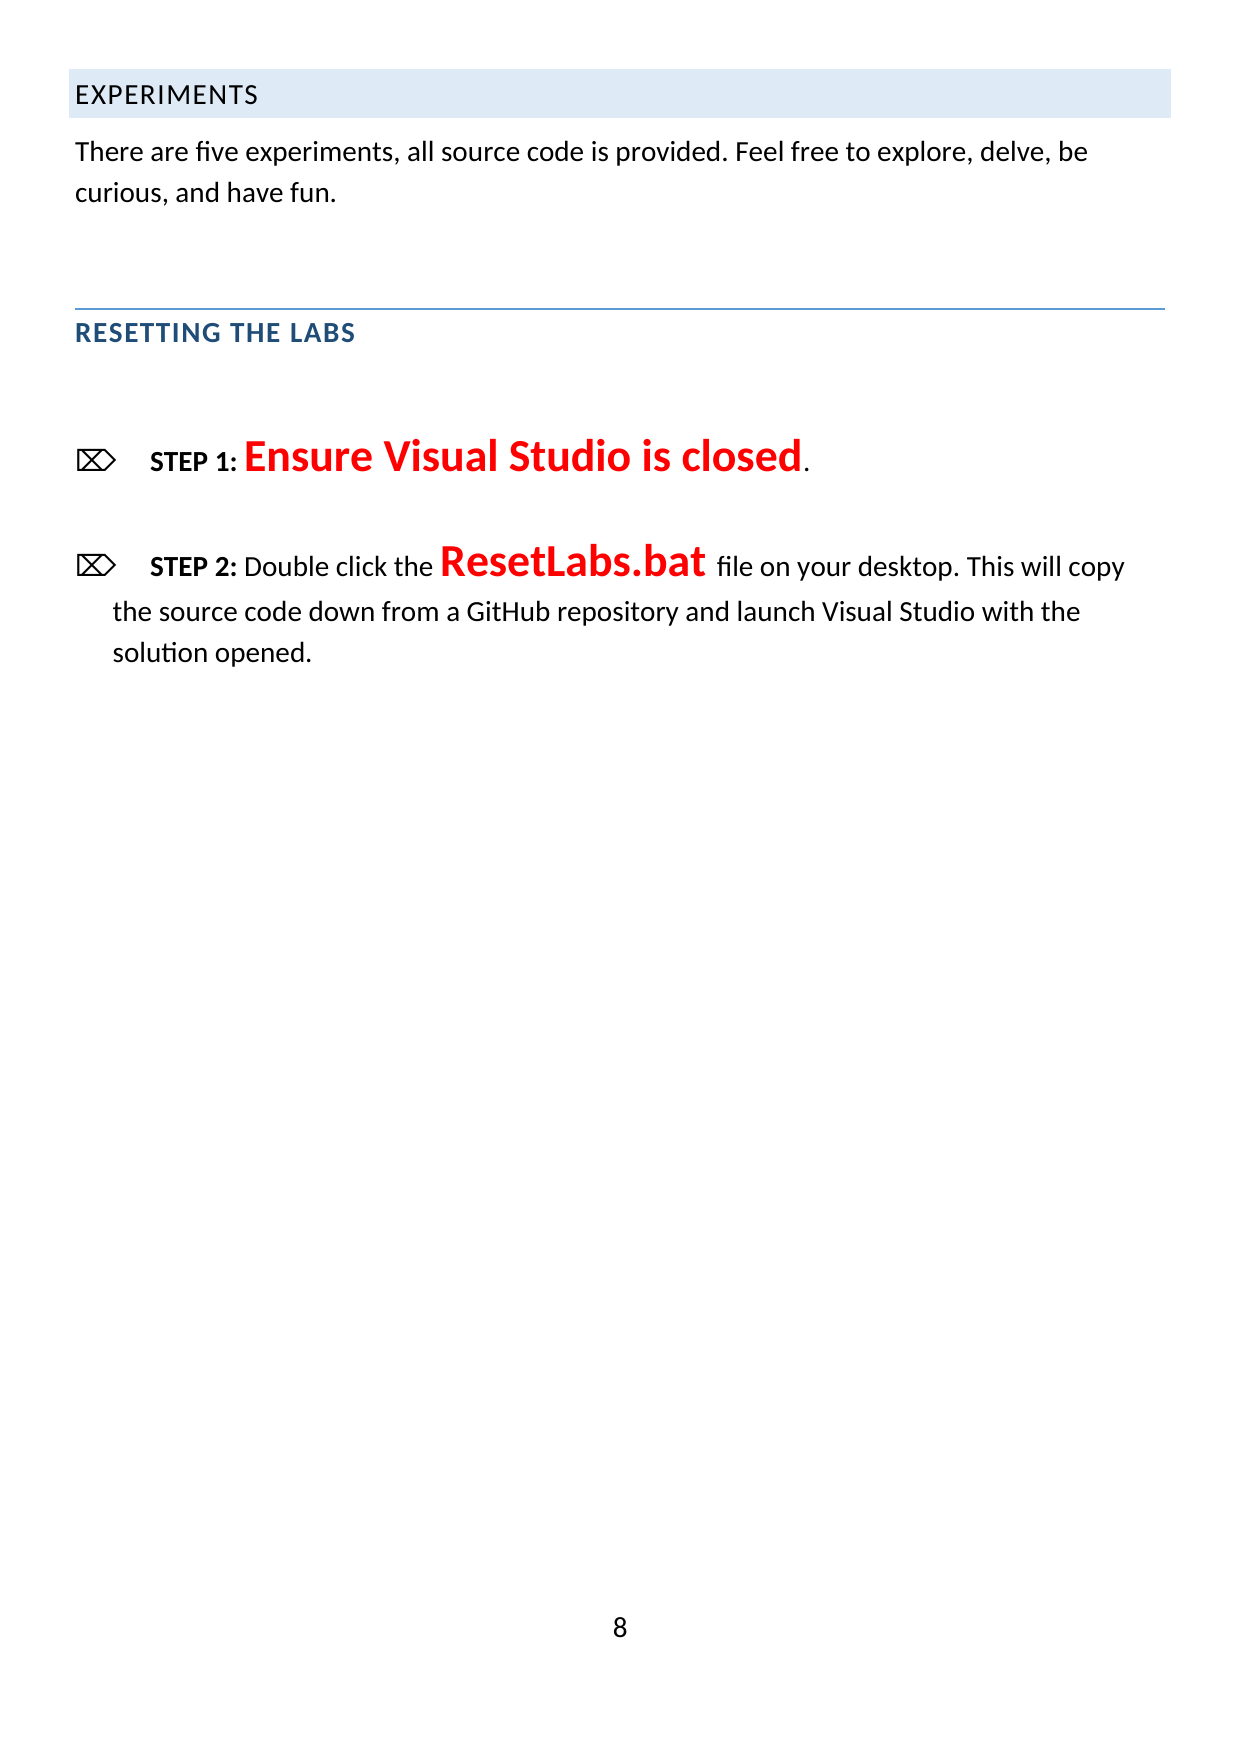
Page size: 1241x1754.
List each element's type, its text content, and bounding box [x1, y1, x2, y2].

text There are five experiments, all source code is provided. Feel free to explore, delve, be curious, and have fun. [75, 133, 1165, 210]
list STEP 1: Ensure Visual Studio is closed. [75, 427, 1165, 483]
subtitle Resetting the Labs [75, 310, 1165, 349]
subtitle Experiments [75, 76, 1165, 111]
list STEP 2: Double click the ResetLabs.bat file on your desktop. This will copy the source code down from a GitHub repository and launch Visual Studio with the solution opened. [75, 532, 1165, 670]
